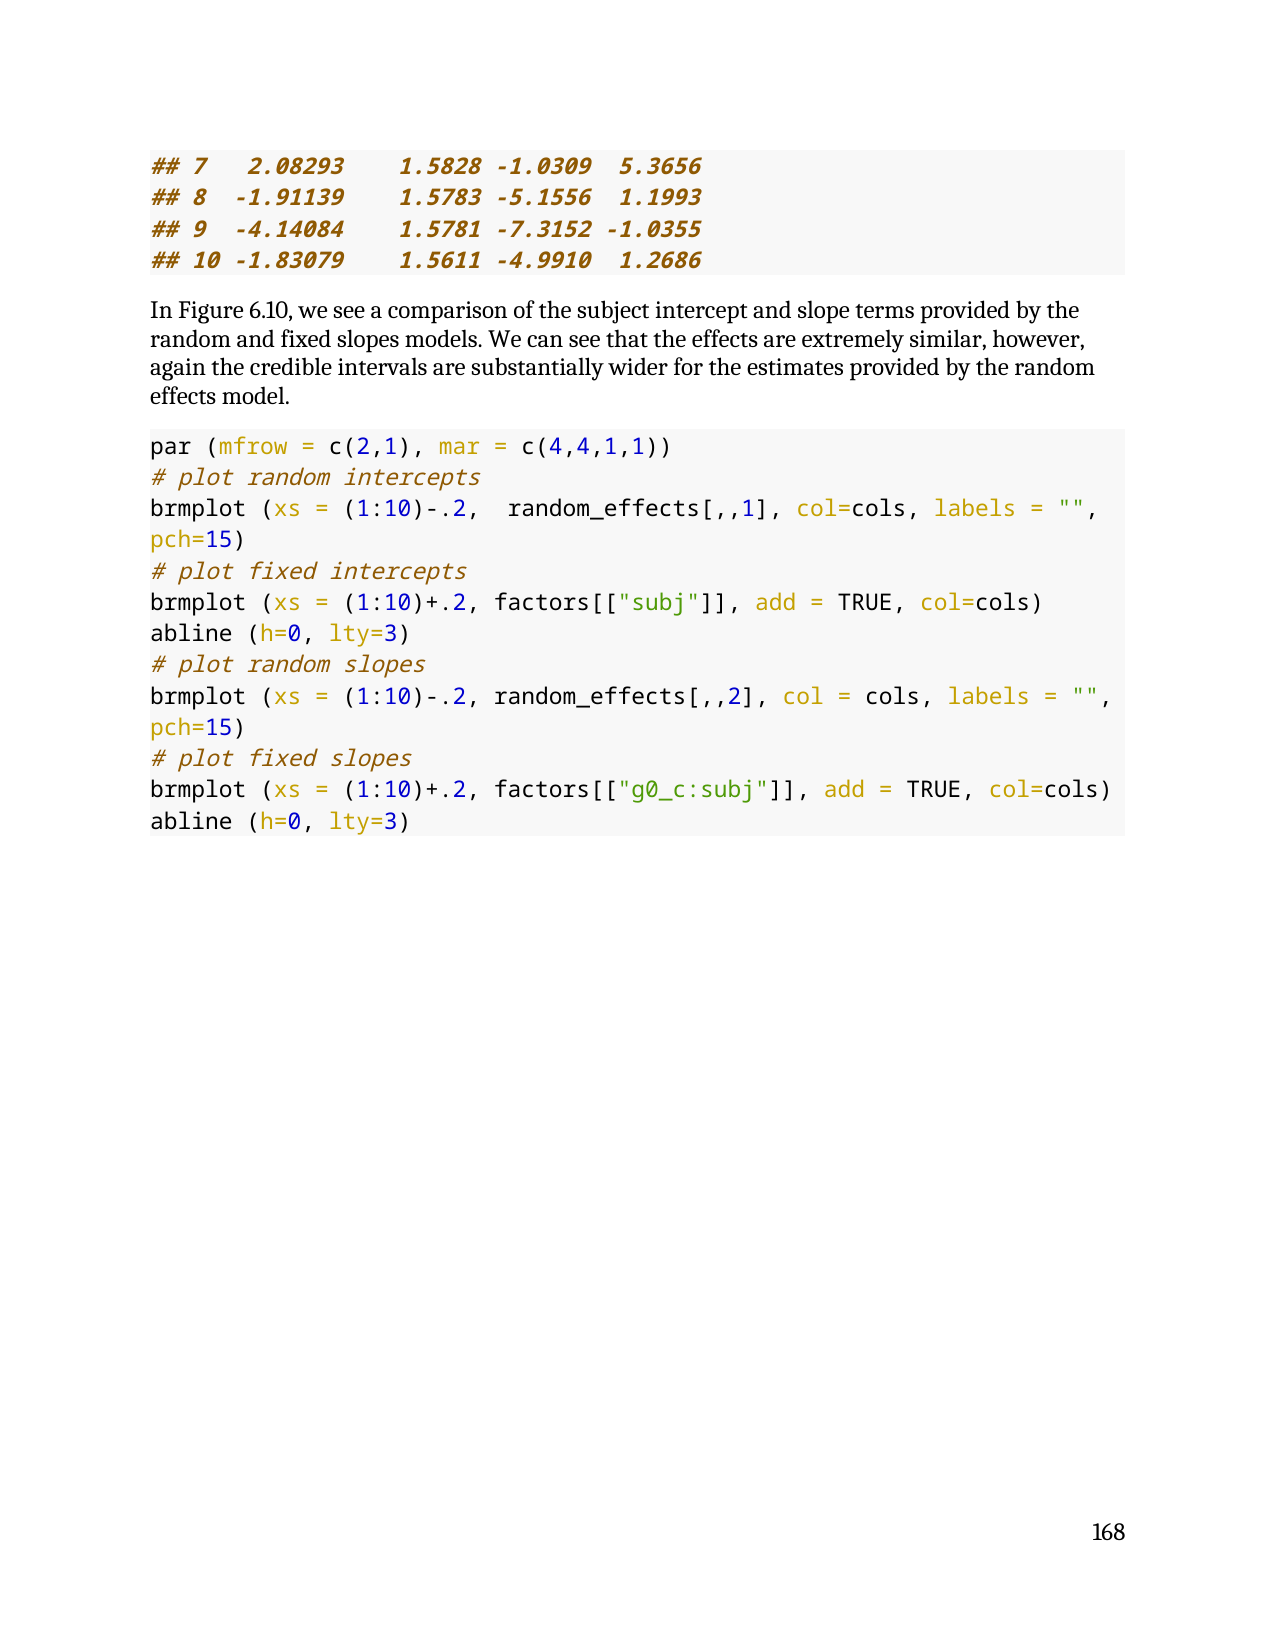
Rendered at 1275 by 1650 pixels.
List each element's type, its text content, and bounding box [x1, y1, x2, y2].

text In Figure 6.10, we see a comparison of the subject intercept and slope terms provided by the random and fixed slopes models. We can see that the effects are extremely similar, however, again the credible intervals are substantially wider for the estimates provided by the random effects model. [150, 296, 1125, 411]
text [150, 150, 1125, 275]
text par (mfrow = c(2,1), mar = c(4,4,1,1)) # plot random intercepts brmplot (xs = (1:10)-.2, random_effects[,,1], col=cols, labels = "", pch=15) # plot fixed intercepts brmplot (xs = (1:10)+.2, factors[["subj"]], add = TRUE, col=cols) abline (h=0, lty=3) # plot random slopes brmplot (xs = (1:10)-.2, random_effects[,,2], col = cols, labels = "", pch=15) # plot fixed slopes brmplot (xs = (1:10)+.2, factors[["g0_c:subj"]], add = TRUE, col=cols) abline (h=0, lty=3) [150, 429, 1125, 836]
